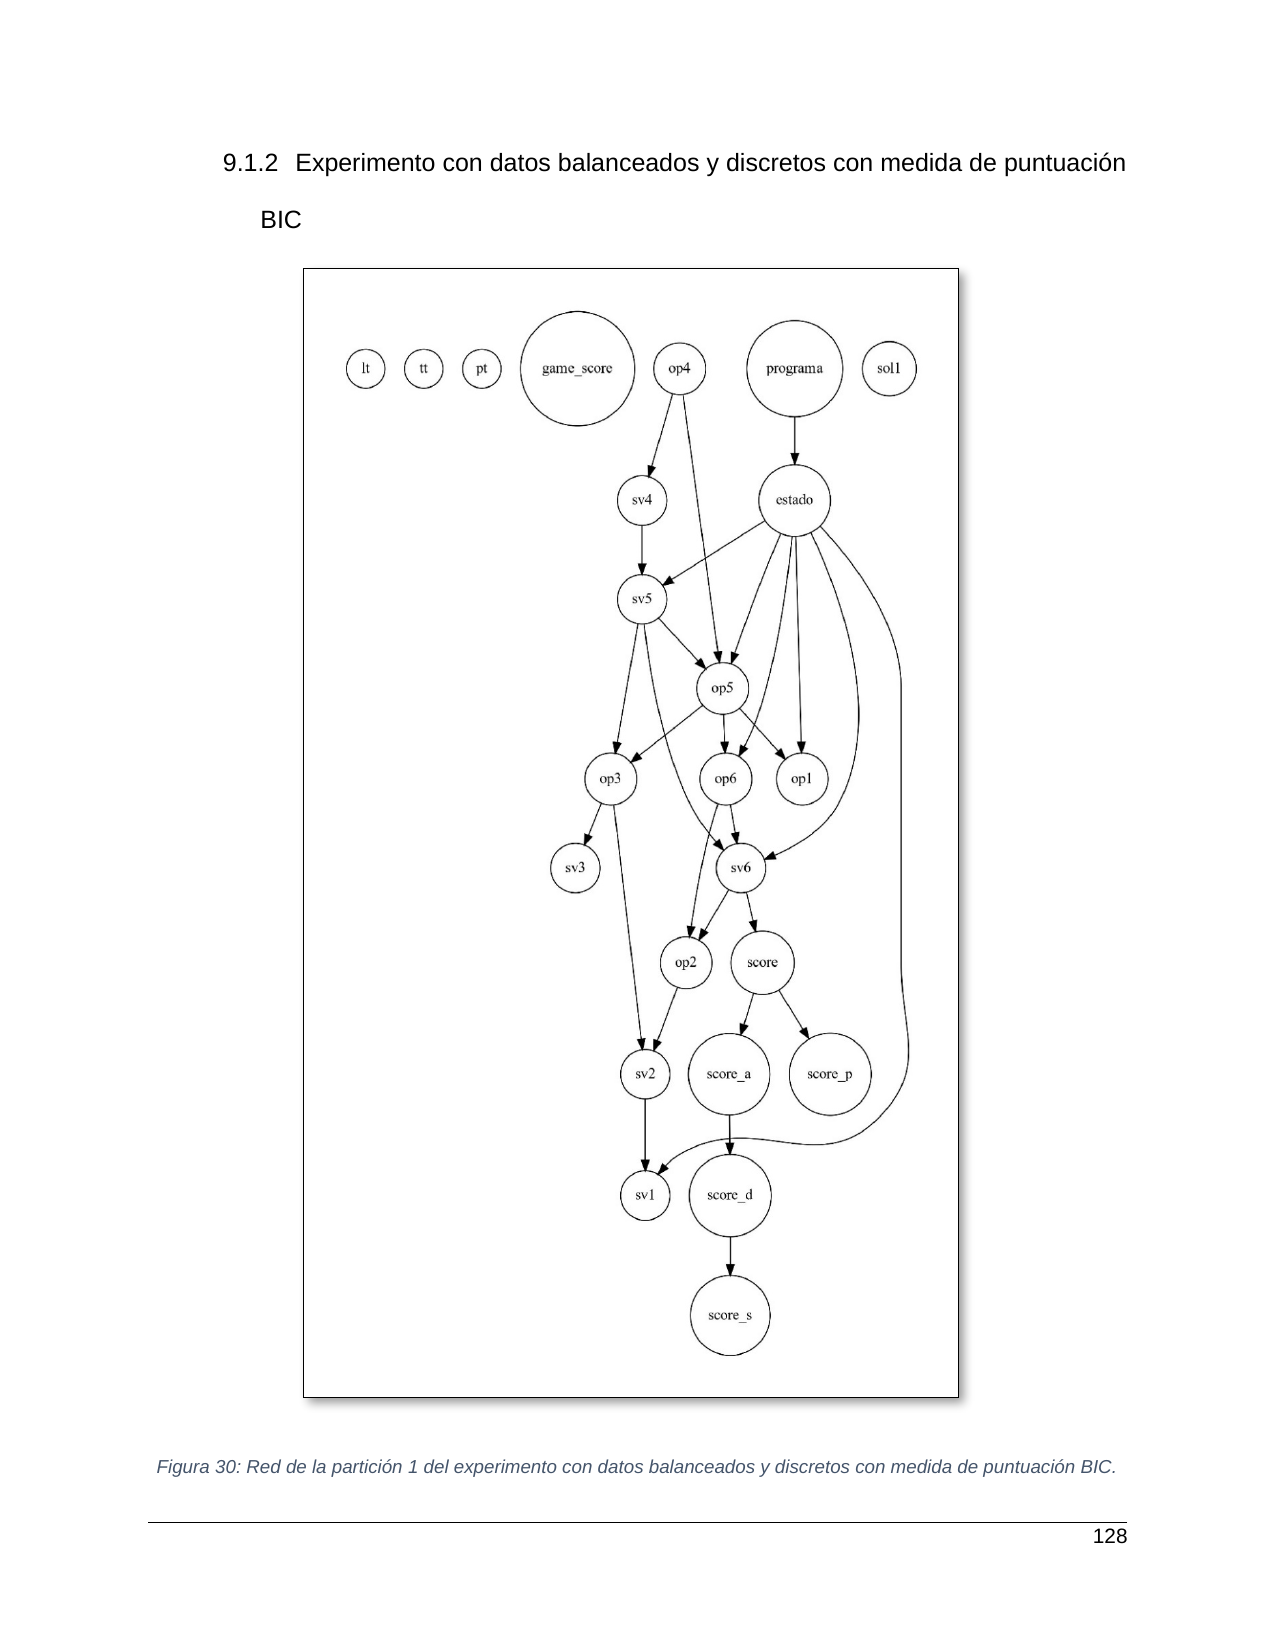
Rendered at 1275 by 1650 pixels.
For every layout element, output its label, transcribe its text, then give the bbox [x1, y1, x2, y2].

picture [304, 269, 958, 1397]
text Figura 30: Red de la partición 1 del experimento con datos balanceados y discretos con medida de puntuación BIC. [148, 1455, 1127, 1477]
text Experimento con datos balanceados y discretos con medida de puntuación BIC [223, 148, 1127, 234]
